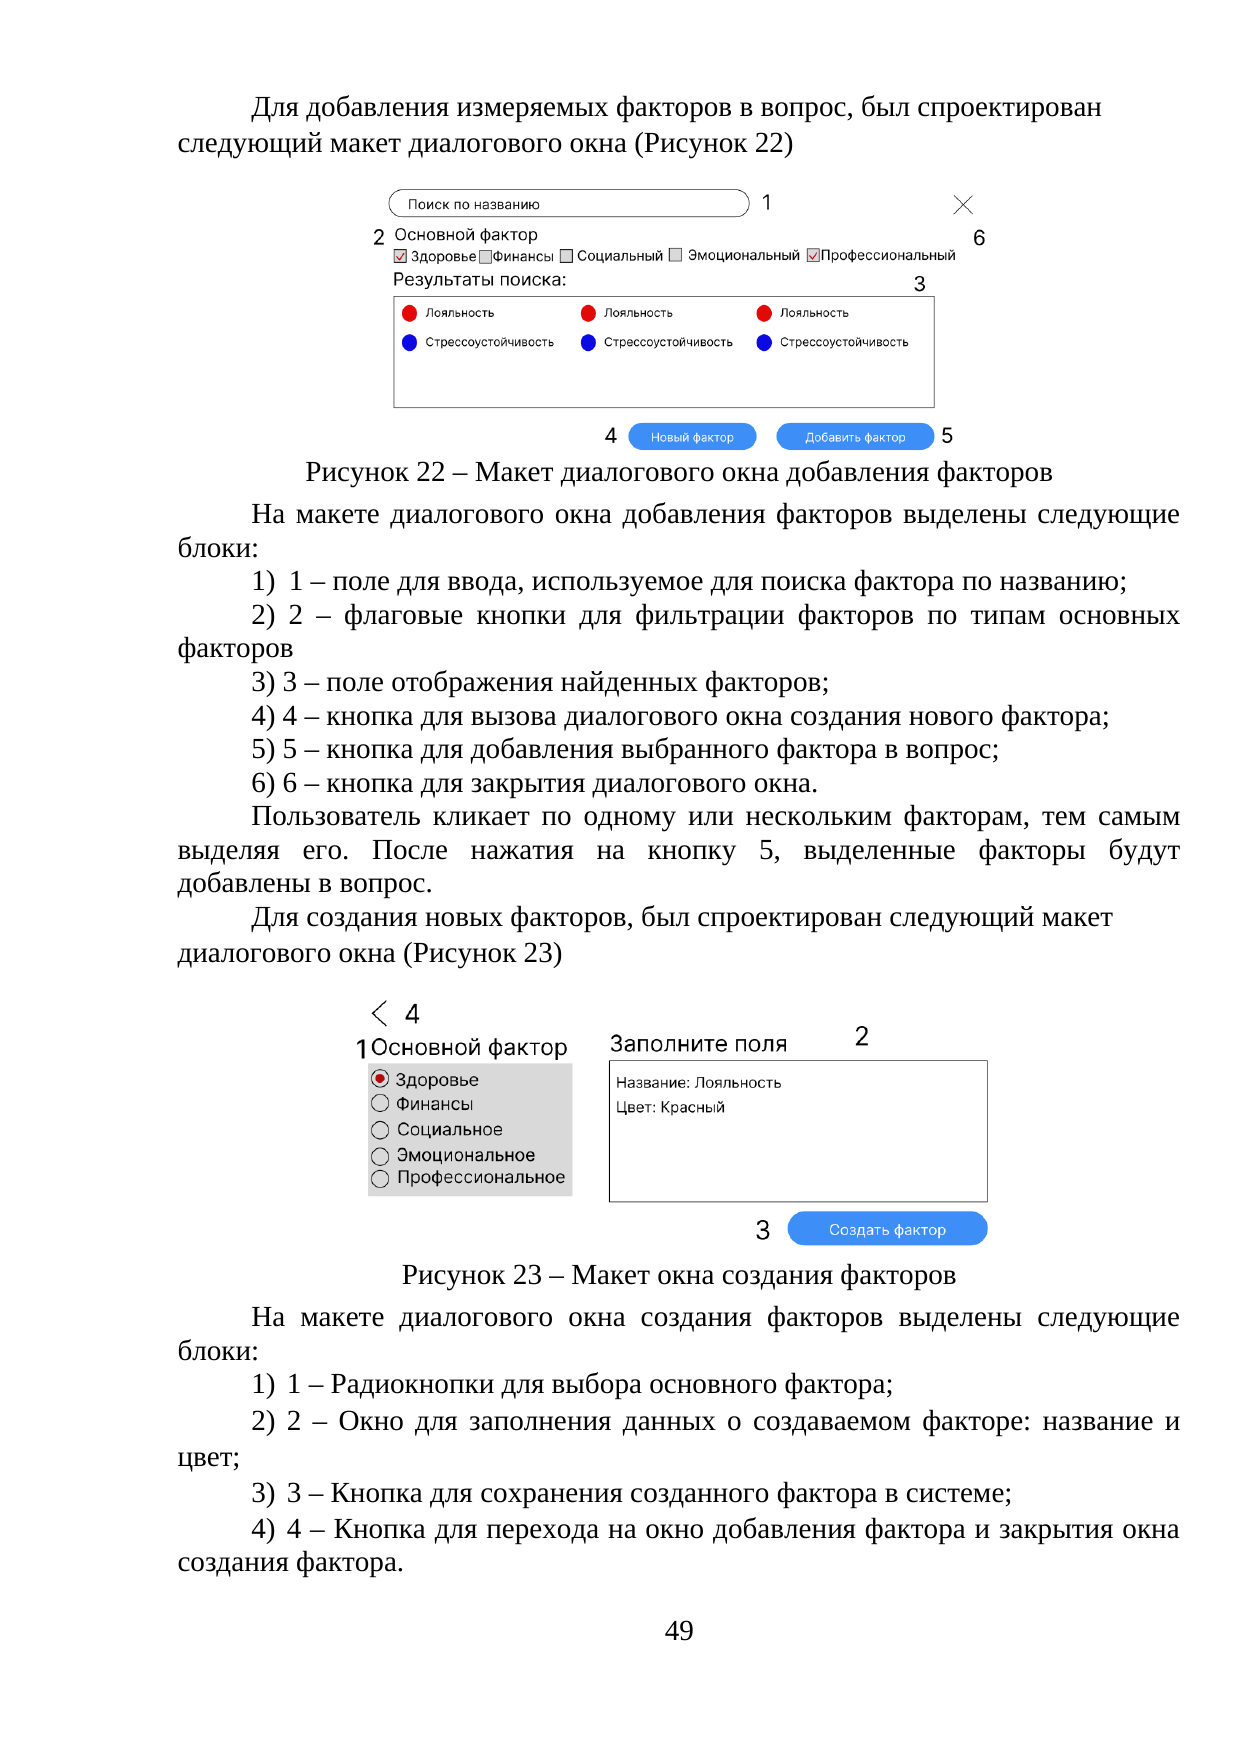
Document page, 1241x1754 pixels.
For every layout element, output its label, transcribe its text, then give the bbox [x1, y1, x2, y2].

list 4 – Кнопка для перехода на окно добавления фактора и закрытия окна создания фактора. [177, 1511, 1181, 1578]
text 6) 6 – кнопка для закрытия диалогового окна. [177, 765, 1181, 798]
text 4) 4 – кнопка для вызова диалогового окна создания нового фактора; [177, 698, 1181, 731]
text Рисунок 22 – Макет диалогового окна добавления факторов [177, 454, 1181, 488]
list 3 – Кнопка для сохранения созданного фактора в системе; [177, 1475, 1181, 1508]
list 2 – Окно для заполнения данных о создаваемом факторе: название и цвет; [177, 1403, 1181, 1472]
text Пользователь кликает по одному или нескольким факторам, тем самым выделяя его. После нажатия на кнопку 5, выделенные факторы будут добавлены в вопрос. [177, 798, 1181, 899]
text На макете диалогового окна добавления факторов выделены следующие блоки: [177, 496, 1181, 563]
text Рисунок 23 – Макет окна создания факторов [177, 1257, 1181, 1291]
picture [352, 987, 1007, 1255]
text Для добавления измеряемых факторов в вопрос, был спроектирован следующий макет диалогового окна (Рисунок 22) [177, 89, 1181, 158]
list 1 – поле для ввода, используемое для поиска фактора по названию; [251, 563, 1181, 597]
text 2) 2 – флаговые кнопки для фильтрации факторов по типам основных факторов [177, 597, 1181, 664]
text 3) 3 – поле отображения найденных факторов; [177, 664, 1181, 698]
picture [366, 177, 992, 455]
text Для создания новых факторов, был спроектирован следующий макет диалогового окна (Рисунок 23) [177, 899, 1181, 969]
text На макете диалогового окна создания факторов выделены следующие блоки: [177, 1299, 1181, 1366]
text 5) 5 – кнопка для добавления выбранного фактора в вопрос; [177, 731, 1181, 765]
list 1 – Радиокнопки для выбора основного фактора; [177, 1366, 1181, 1400]
